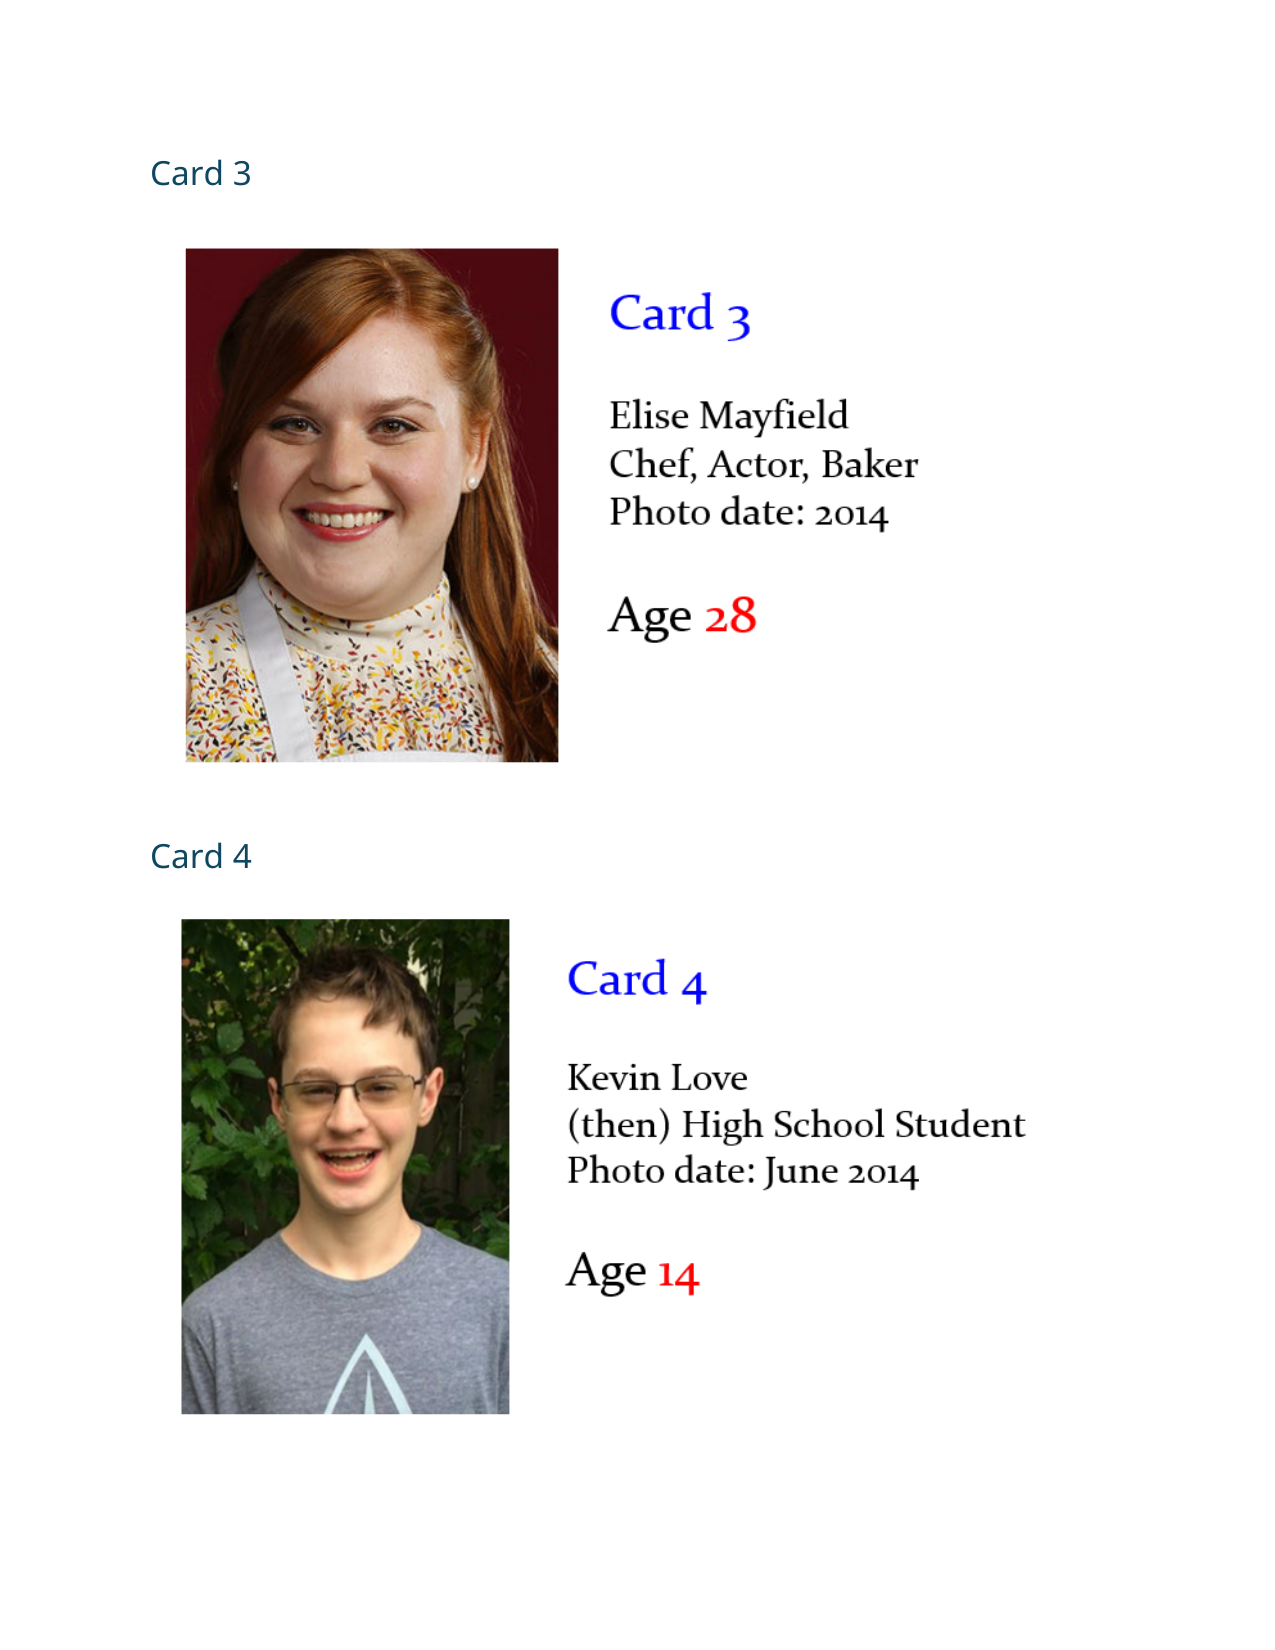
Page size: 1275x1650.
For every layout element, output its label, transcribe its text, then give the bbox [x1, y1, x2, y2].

picture [168, 897, 1044, 1444]
subtitle Card 4 [150, 833, 1125, 879]
picture [168, 214, 1044, 815]
subtitle Card 3 [150, 150, 1125, 195]
